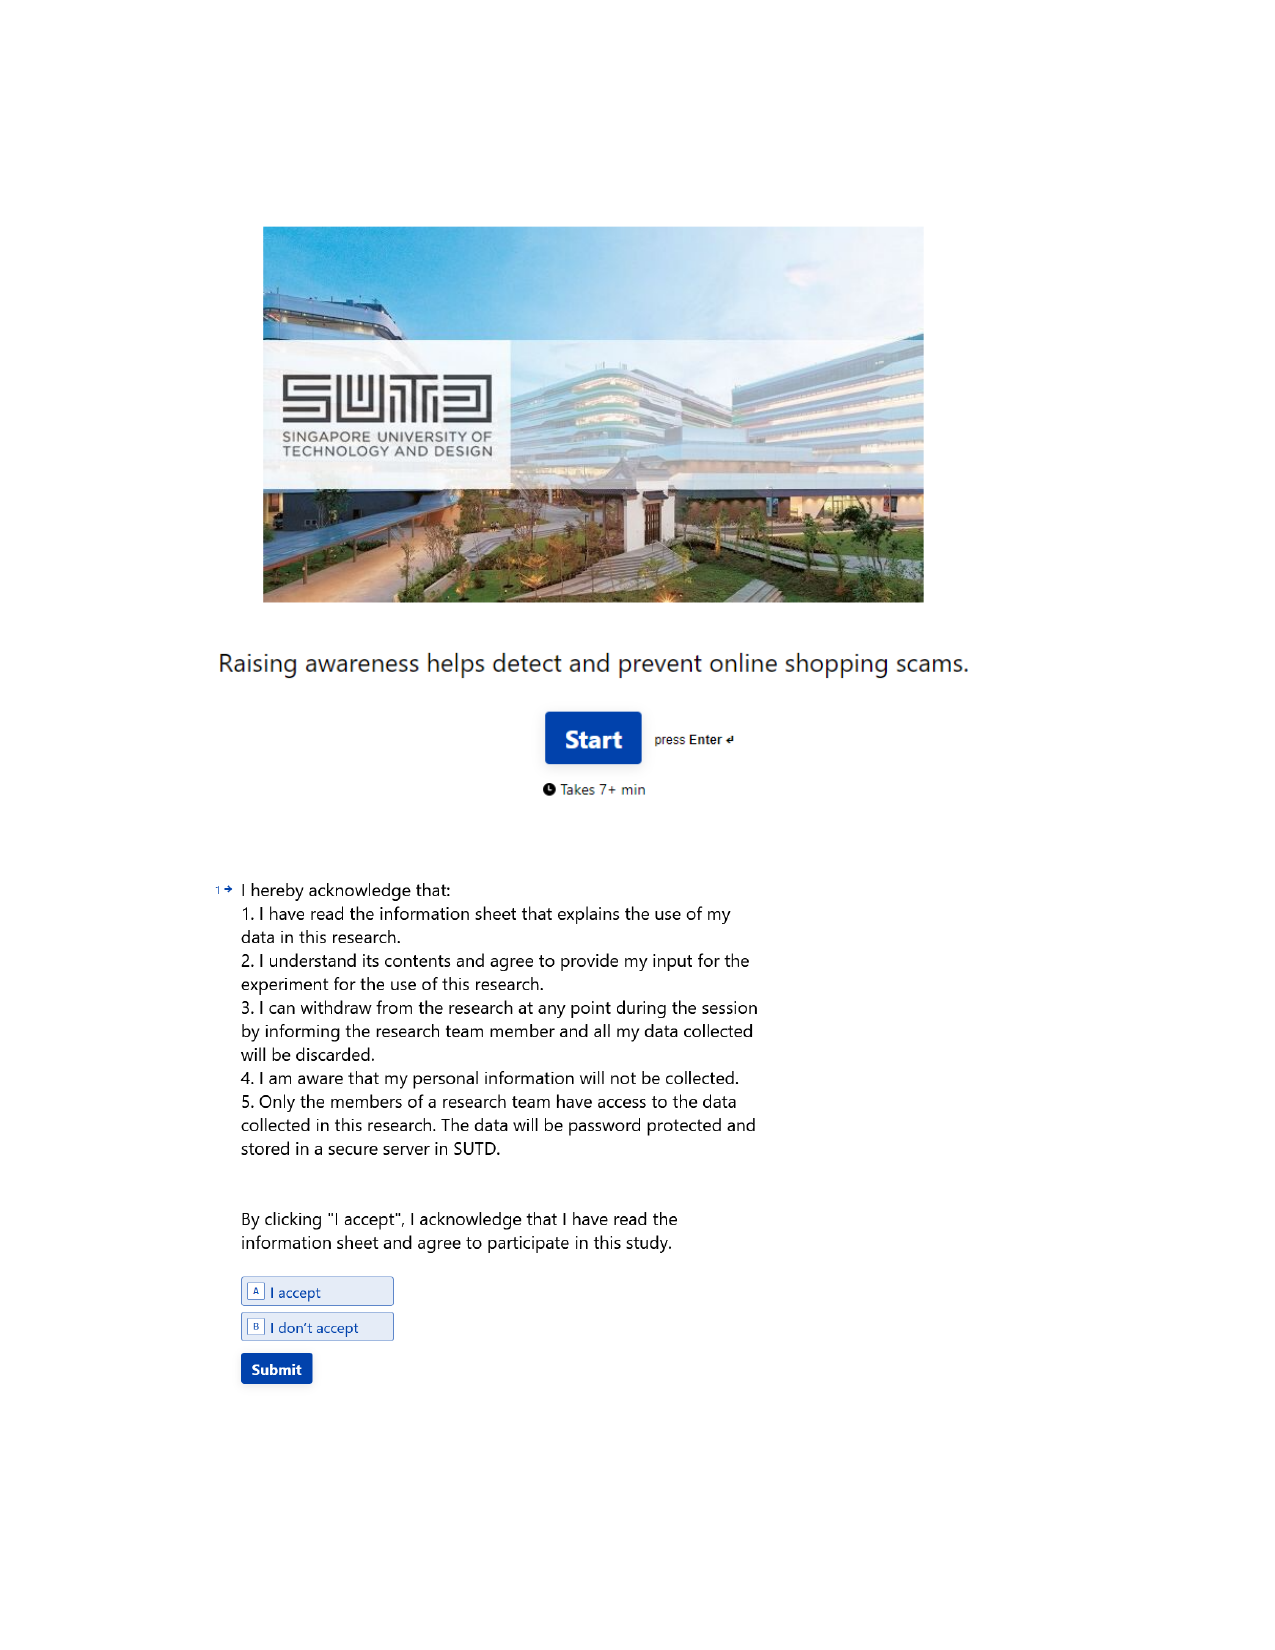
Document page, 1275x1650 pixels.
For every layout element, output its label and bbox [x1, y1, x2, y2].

picture [150, 846, 1125, 1434]
picture [150, 150, 1125, 845]
